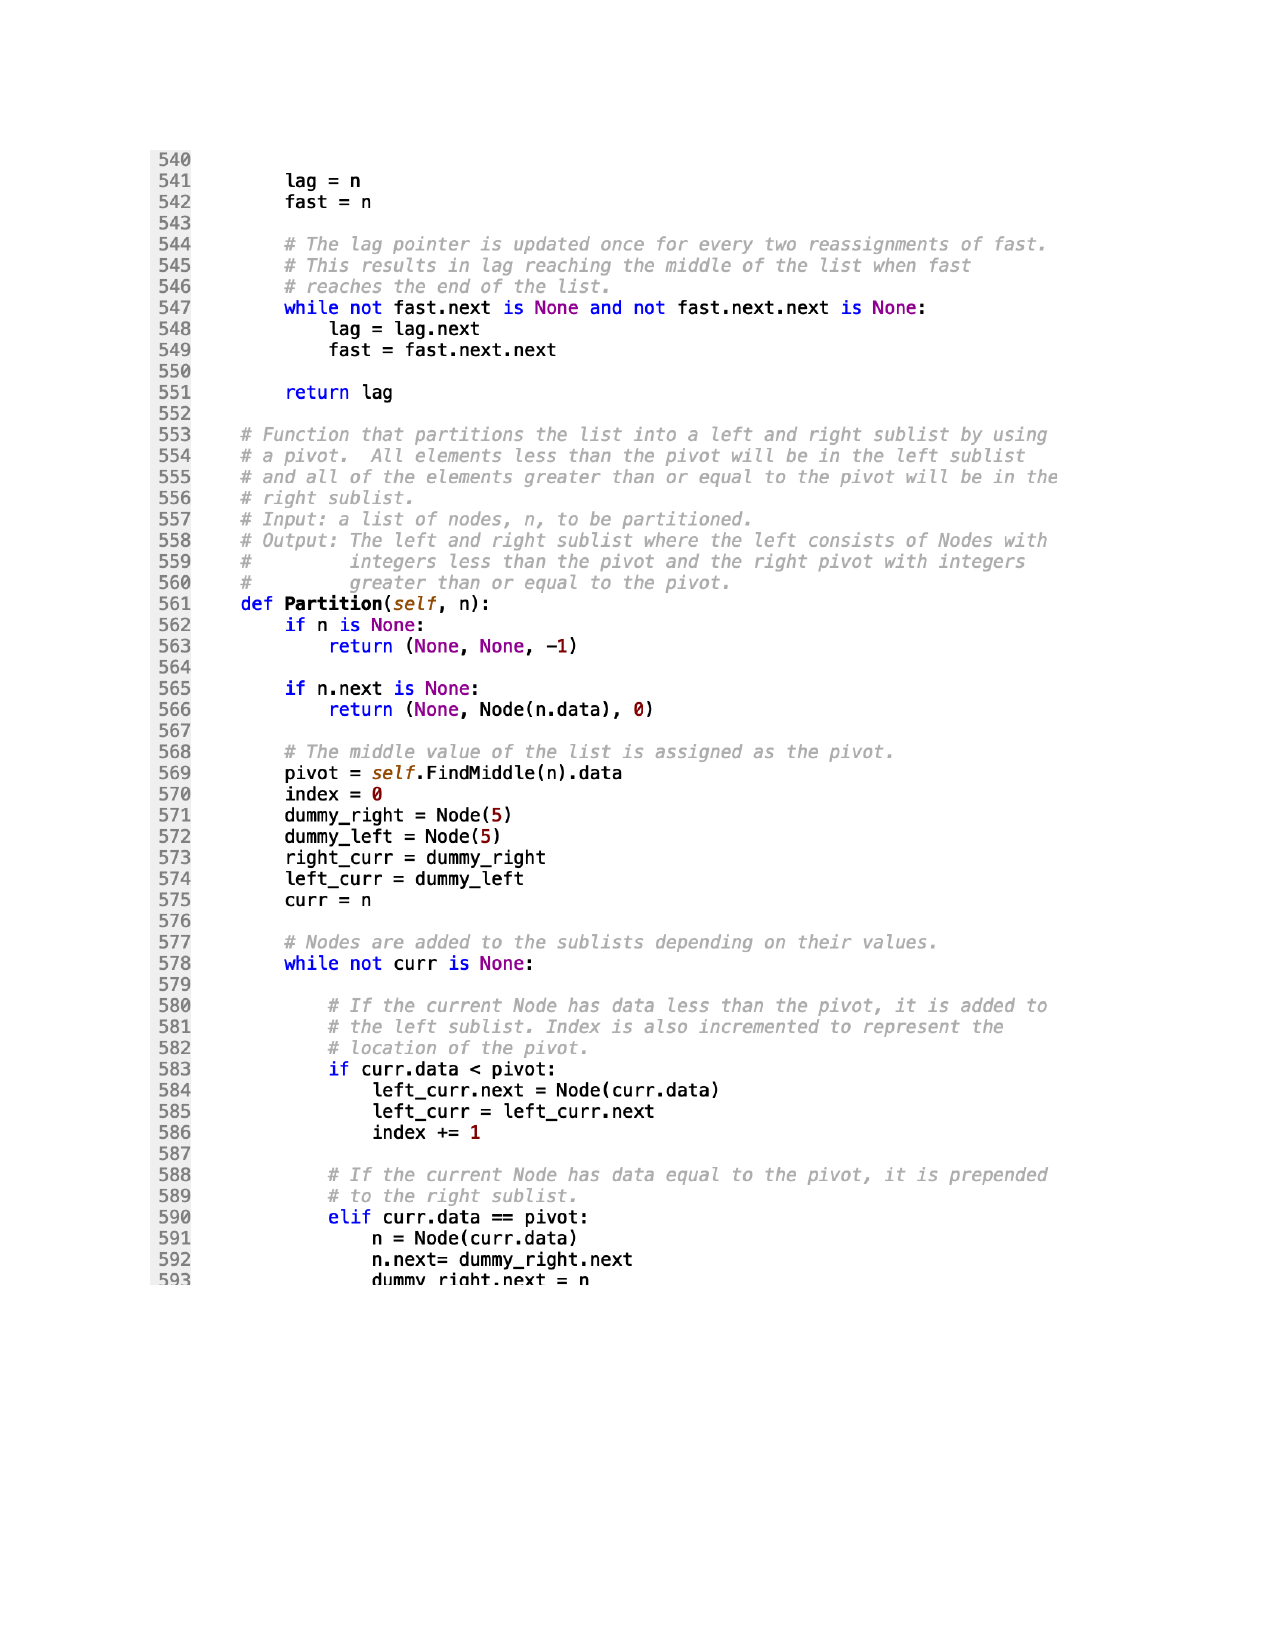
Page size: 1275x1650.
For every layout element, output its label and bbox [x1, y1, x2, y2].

picture [150, 150, 1058, 1285]
